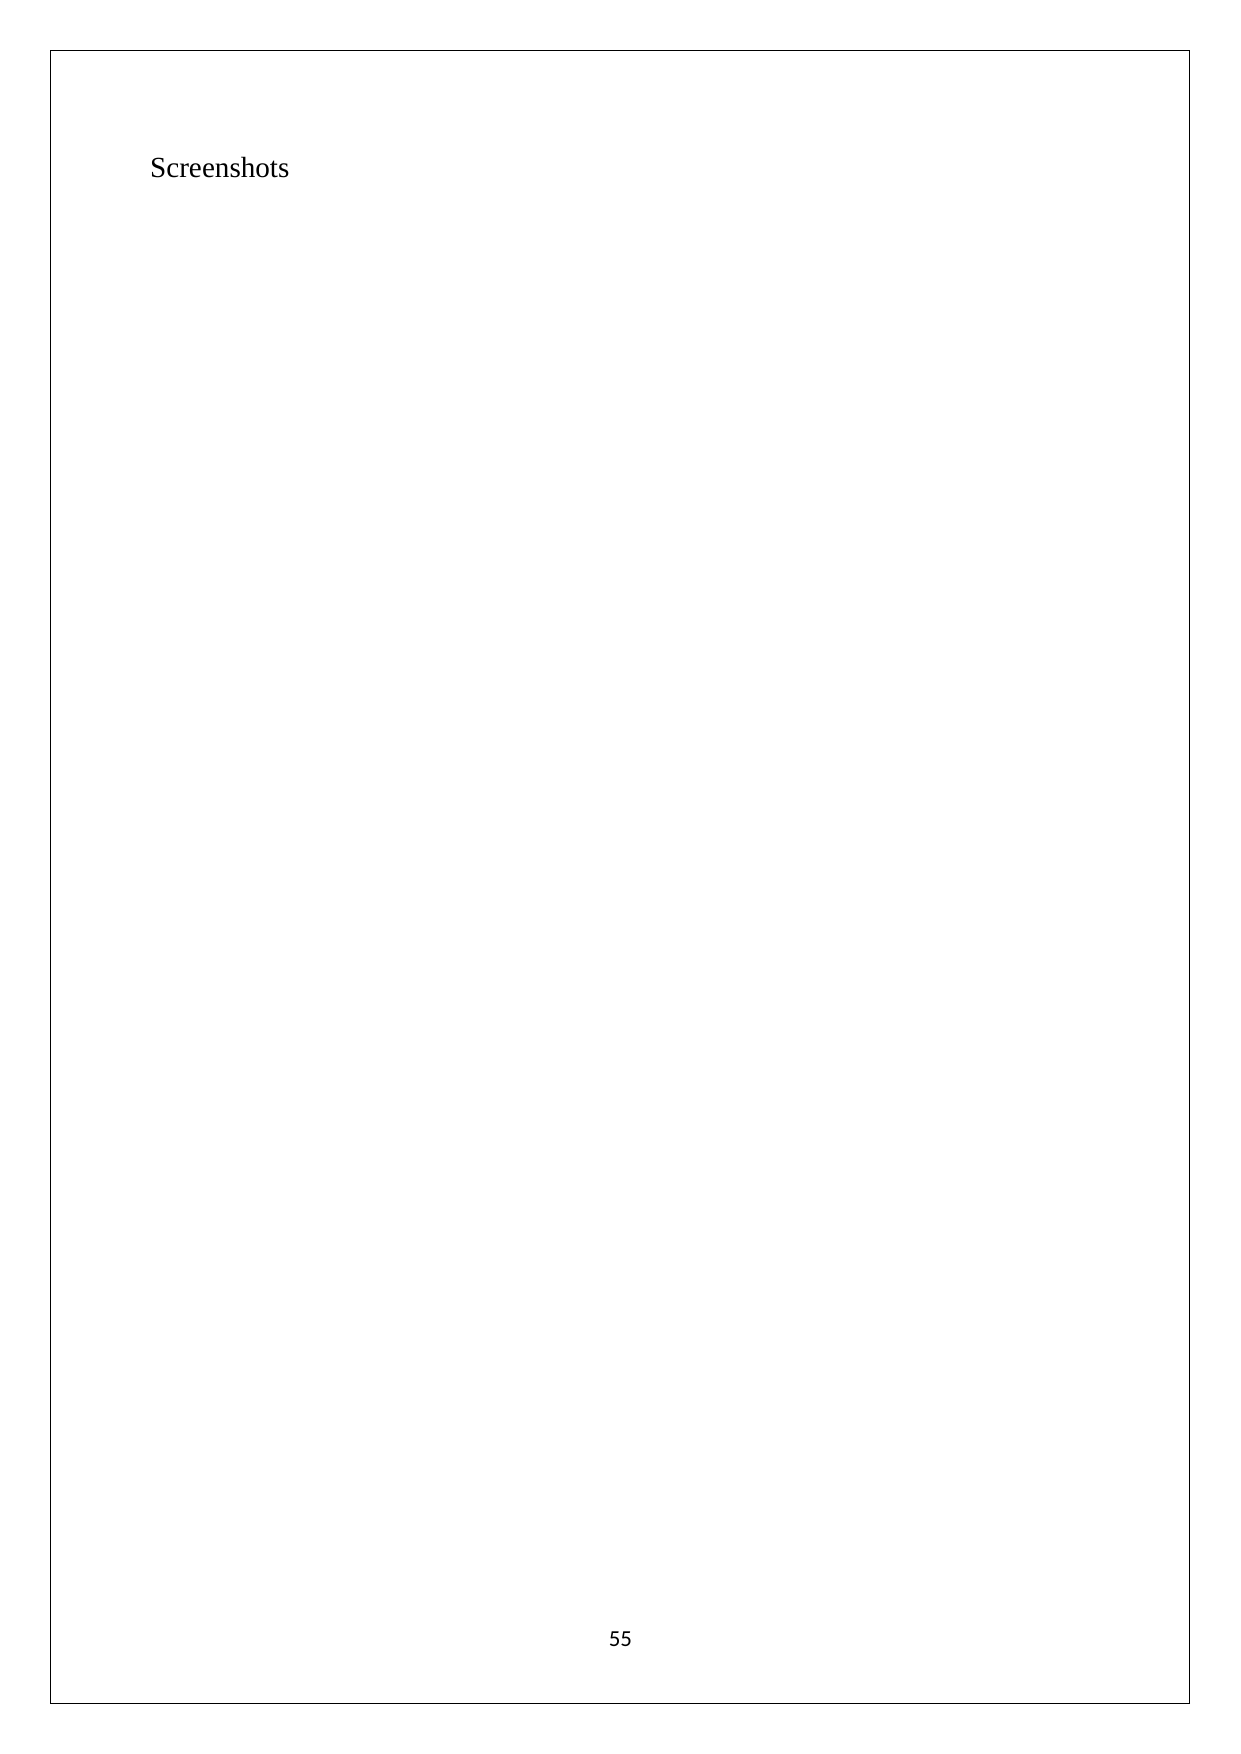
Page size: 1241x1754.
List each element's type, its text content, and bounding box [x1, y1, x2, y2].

text Screenshots [150, 150, 1090, 183]
